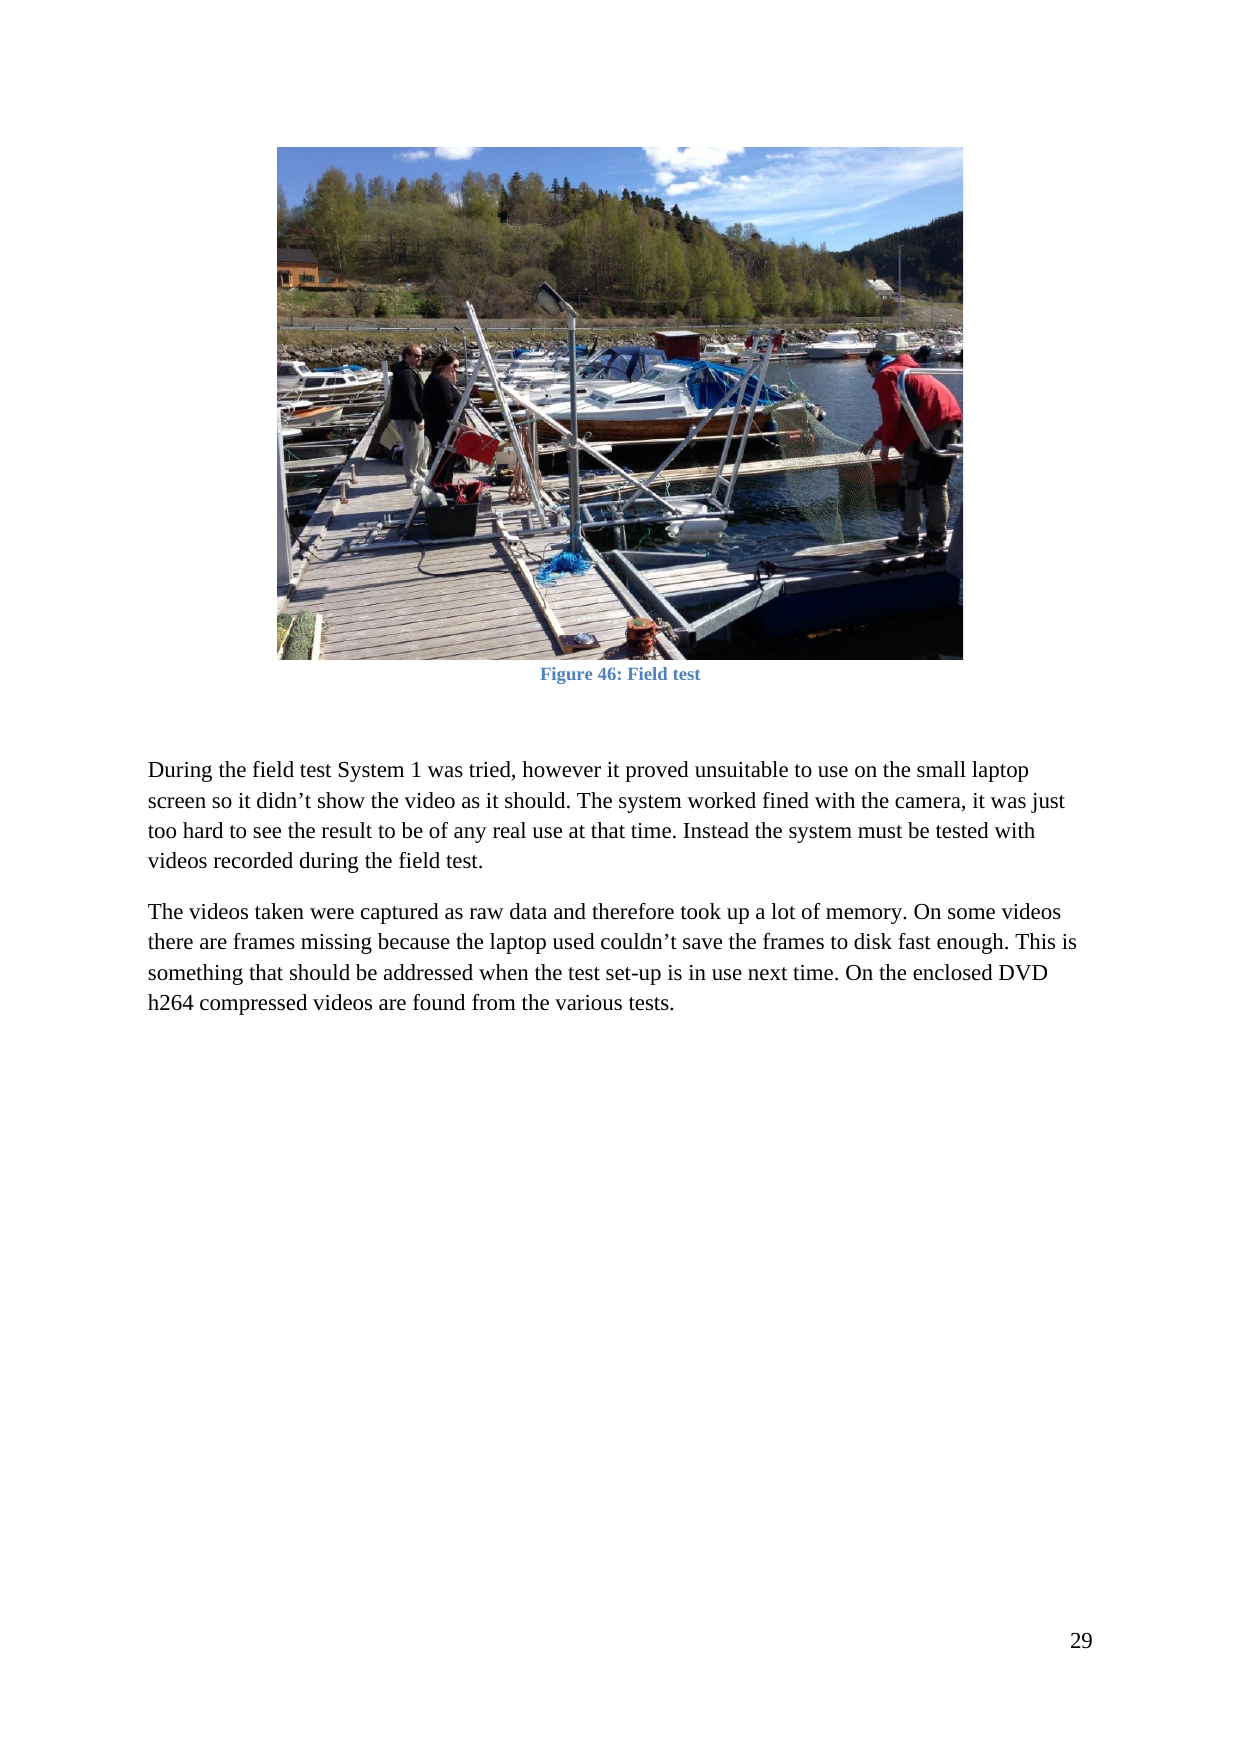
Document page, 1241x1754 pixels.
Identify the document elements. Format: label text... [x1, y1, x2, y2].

text Figure 46: Field test [148, 663, 1093, 685]
text During the field test System 1 was tried, however it proved unsuitable to use on the small laptop screen so it didn’t show the video as it should. The system worked fined with the camera, it was just too hard to see the result to be of any real use at that time. Instead the system must be tested with videos recorded during the field test. [148, 757, 1093, 873]
text The videos taken were captured as raw data and therefore took up a lot of memory. On some videos there are frames missing because the laptop used couldn’t save the frames to disk fast enough. This is something that should be addressed when the test set-up is in use next time. On the enclosed DVD h264 compressed videos are found from the various tests. [148, 898, 1093, 1015]
picture [277, 147, 964, 660]
